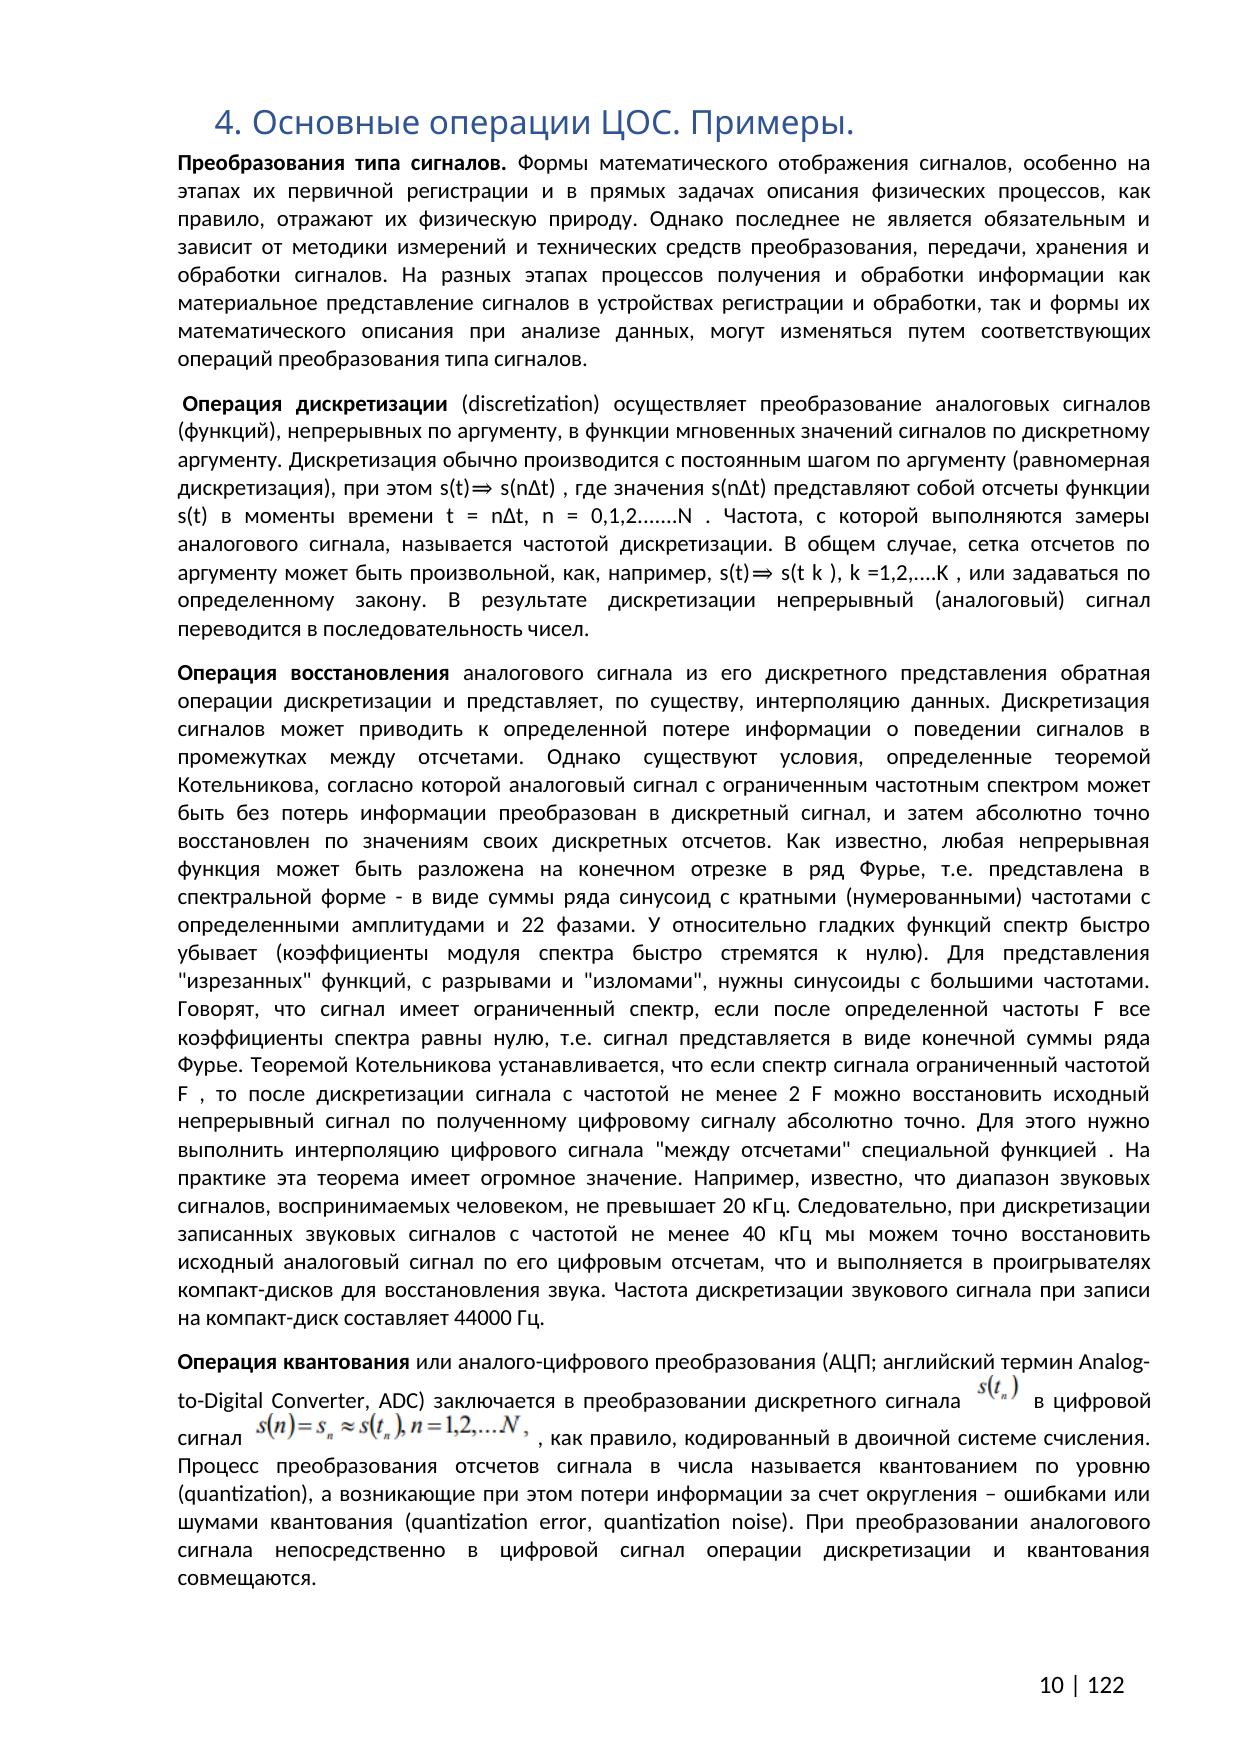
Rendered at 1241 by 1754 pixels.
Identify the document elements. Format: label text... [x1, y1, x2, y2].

text Операция восстановления аналогового сигнала из его дискретного представления обратная операции дискретизации и представляет, по существу, интерполяцию данных. Дискретизация сигналов может приводить к определенной потере информации о поведении сигналов в промежутках между отсчетами. Однако существуют условия, определенные теоремой Котельникова, согласно которой аналоговый сигнал с ограниченным частотным спектром может быть без потерь информации преобразован в дискретный сигнал, и затем абсолютно точно восстановлен по значениям своих дискретных отсчетов. Как известно, любая непрерывная функция может быть разложена на конечном отрезке в ряд Фурье, т.е. представлена в спектральной форме - в виде суммы ряда синусоид с кратными (нумерованными) частотами с определенными амплитудами и 22 фазами. У относительно гладких функций спектр быстро убывает (коэффициенты модуля спектра быстро стремятся к нулю). Для представления "изрезанных" функций, с разрывами и "изломами", нужны синусоиды с большими частотами. Говорят, что сигнал имеет ограниченный спектр, если после определенной частоты F все коэффициенты спектра равны нулю, т.е. сигнал представляется в виде конечной суммы ряда Фурье. Теоремой Котельникова устанавливается, что если спектр сигнала ограниченный частотой F , то после дискретизации сигнала с частотой не менее 2 F можно восстановить исходный непрерывный сигнал по полученному цифровому сигналу абсолютно точно. Для этого нужно выполнить интерполяцию цифрового сигнала "между отсчетами" специальной функцией . На практике эта теорема имеет огромное значение. Например, известно, что диапазон звуковых сигналов, воспринимаемых человеком, не превышает 20 кГц. Следовательно, при дискретизации записанных звуковых сигналов с частотой не менее 40 кГц мы можем точно восстановить исходный аналоговый сигнал по его цифровым отсчетам, что и выполняется в проигрывателях компакт-дисков для восстановления звука. Частота дискретизации звукового сигнала при записи на компакт-диск составляет 44000 Гц. [177, 658, 1152, 1331]
picture [970, 1375, 1026, 1409]
text Операция дискретизации (discretization) осуществляет преобразование аналоговых сигналов (функций), непрерывных по аргументу, в функции мгновенных значений сигналов по дискретному аргументу. Дискретизация обычно производится с постоянным шагом по аргументу (равномерная дискретизация), при этом s(t)⇒ s(nΔt) , где значения s(nΔt) представляют собой отсчеты функции s(t) в моменты времени t = nΔt, n = 0,1,2.......N . Частота, с которой выполняются замеры аналогового сигнала, называется частотой дискретизации. В общем случае, сетка отсчетов по аргументу может быть произвольной, как, например, s(t)⇒ s(t k ), k =1,2,....K , или задаваться по определенному закону. В результате дискретизации непрерывный (аналоговый) сигнал переводится в последовательность чисел. [177, 389, 1152, 642]
subtitle Основные операции ЦОС. Примеры. [214, 99, 1152, 144]
text Операция квантования или аналого-цифрового преобразования (АЦП; английский термин Analog-to-Digital Converter, ADC) заключается в преобразовании дискретного сигнала в цифровой сигнал , как правило, кодированный в двоичной системе счисления. Процесс преобразования отсчетов сигнала в числа называется квантованием по уровню (quantization), а возникающие при этом потери информации за счет округления – ошибками или шумами квантования (quantization error, quantization noise). При преобразовании аналогового сигнала непосредственно в цифровой сигнал операции дискретизации и квантования совмещаются. [177, 1347, 1152, 1591]
text Преобразования типа сигналов. Формы математического отображения сигналов, особенно на этапах их первичной регистрации и в прямых задачах описания физических процессов, как правило, отражают их физическую природу. Однако последнее не является обязательным и зависит от методики измерений и технических средств преобразования, передачи, хранения и обработки сигналов. На разных этапах процессов получения и обработки информации как материальное представление сигналов в устройствах регистрации и обработки, так и формы их математического описания при анализе данных, могут изменяться путем соответствующих операций преобразования типа сигналов. [177, 148, 1152, 372]
picture [249, 1413, 538, 1446]
